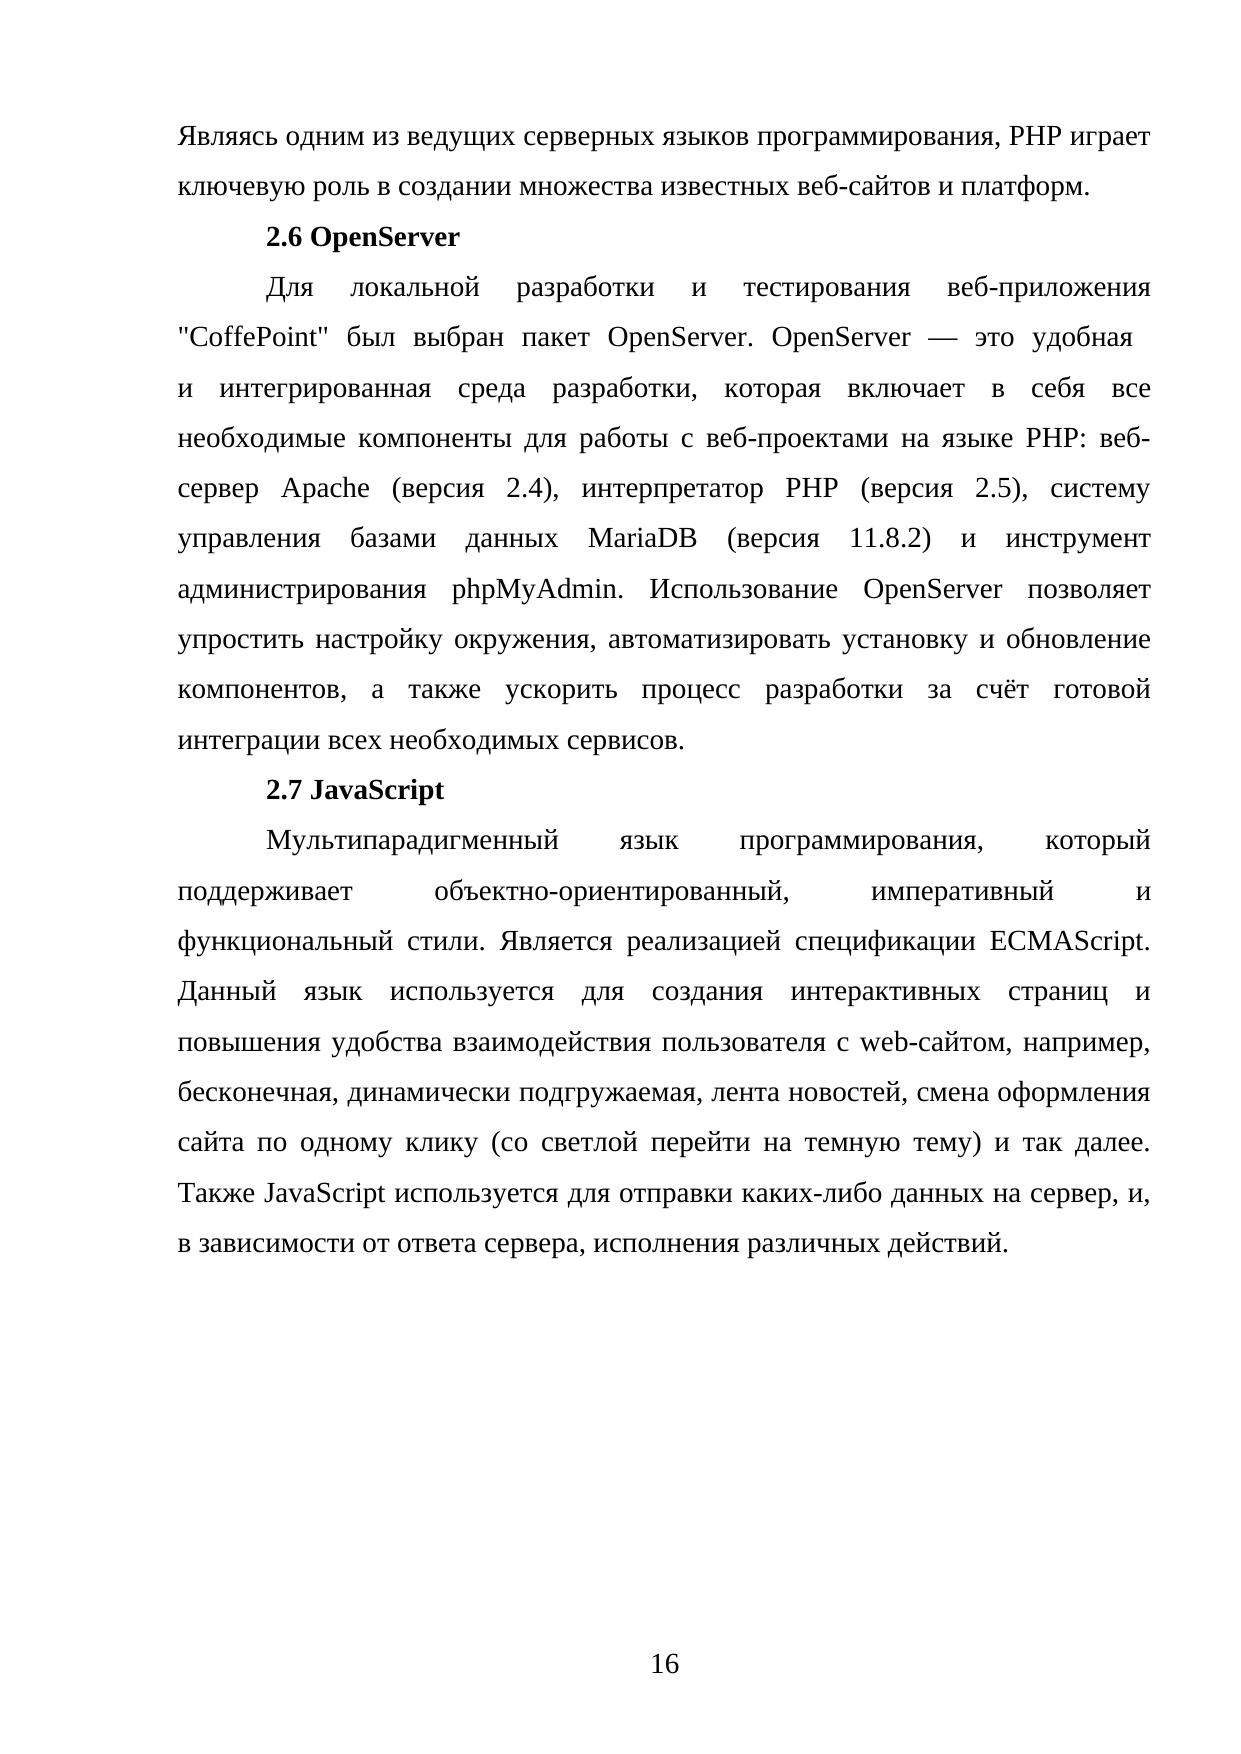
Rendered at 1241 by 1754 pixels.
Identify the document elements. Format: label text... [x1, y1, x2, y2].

subtitle 2.6 OpenServer [177, 219, 1152, 252]
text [177, 118, 1152, 202]
subtitle 2.7 JavaScript [177, 772, 1152, 806]
text Для локальной разработки и тестирования веб-приложения "CoffePoint" был выбран пакет OpenServer. OpenServer — это удобная и интегрированная среда разработки, которая включает в себя все необходимые компоненты для работы с веб-проектами на языке PHP: веб-сервер Apache (версия 2.4), интерпретатор PHP (версия 2.5), систему управления базами данных MariaDB (версия 11.8.2) и инструмент администрирования phpMyAdmin. Использование OpenServer позволяет упростить настройку окружения, автоматизировать установку и обновление компонентов, а также ускорить процесс разработки за счёт готовой интеграции всех необходимых сервисов. [177, 269, 1152, 755]
text Мультипарадигменный язык программирования, который поддерживает объектно-ориентированный, императивный и функциональный стили. Является реализацией спецификации ECMAScript. Данный язык используется для создания интерактивных страниц и повышения удобства взаимодействия пользователя с web-сайтом, например, бесконечная, динамически подгружаемая, лента новостей, смена оформления сайта по одному клику (со светлой перейти на темную тему) и так далее. Также JavaScript используется для отправки каких-либо данных на сервер, и, в зависимости от ответа сервера, исполнения различных действий. [177, 822, 1152, 1258]
